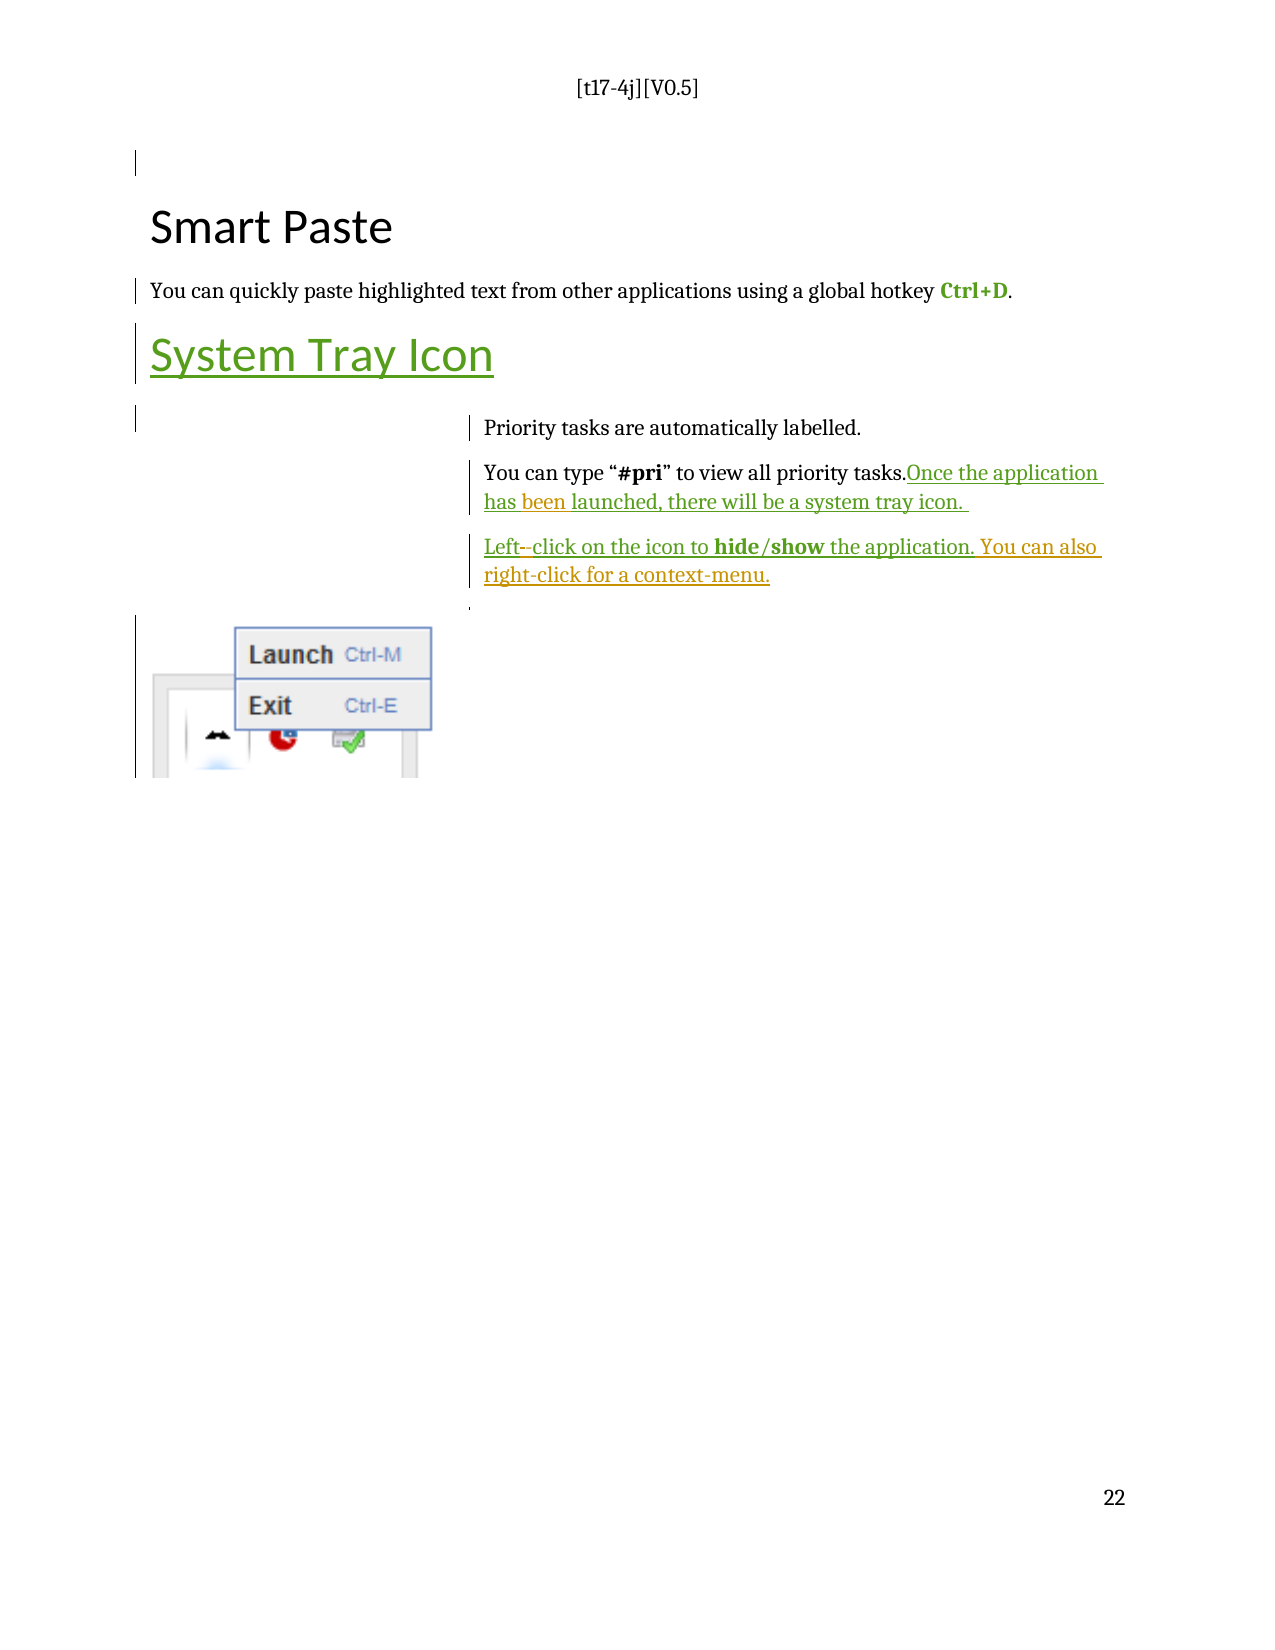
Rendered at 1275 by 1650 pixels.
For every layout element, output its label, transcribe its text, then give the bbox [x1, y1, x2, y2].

text Smart Paste [150, 195, 1125, 256]
text You can quickly paste highlighted text from other applications using a global hotkey Ctrl+D. [150, 278, 1125, 304]
picture [150, 617, 459, 778]
